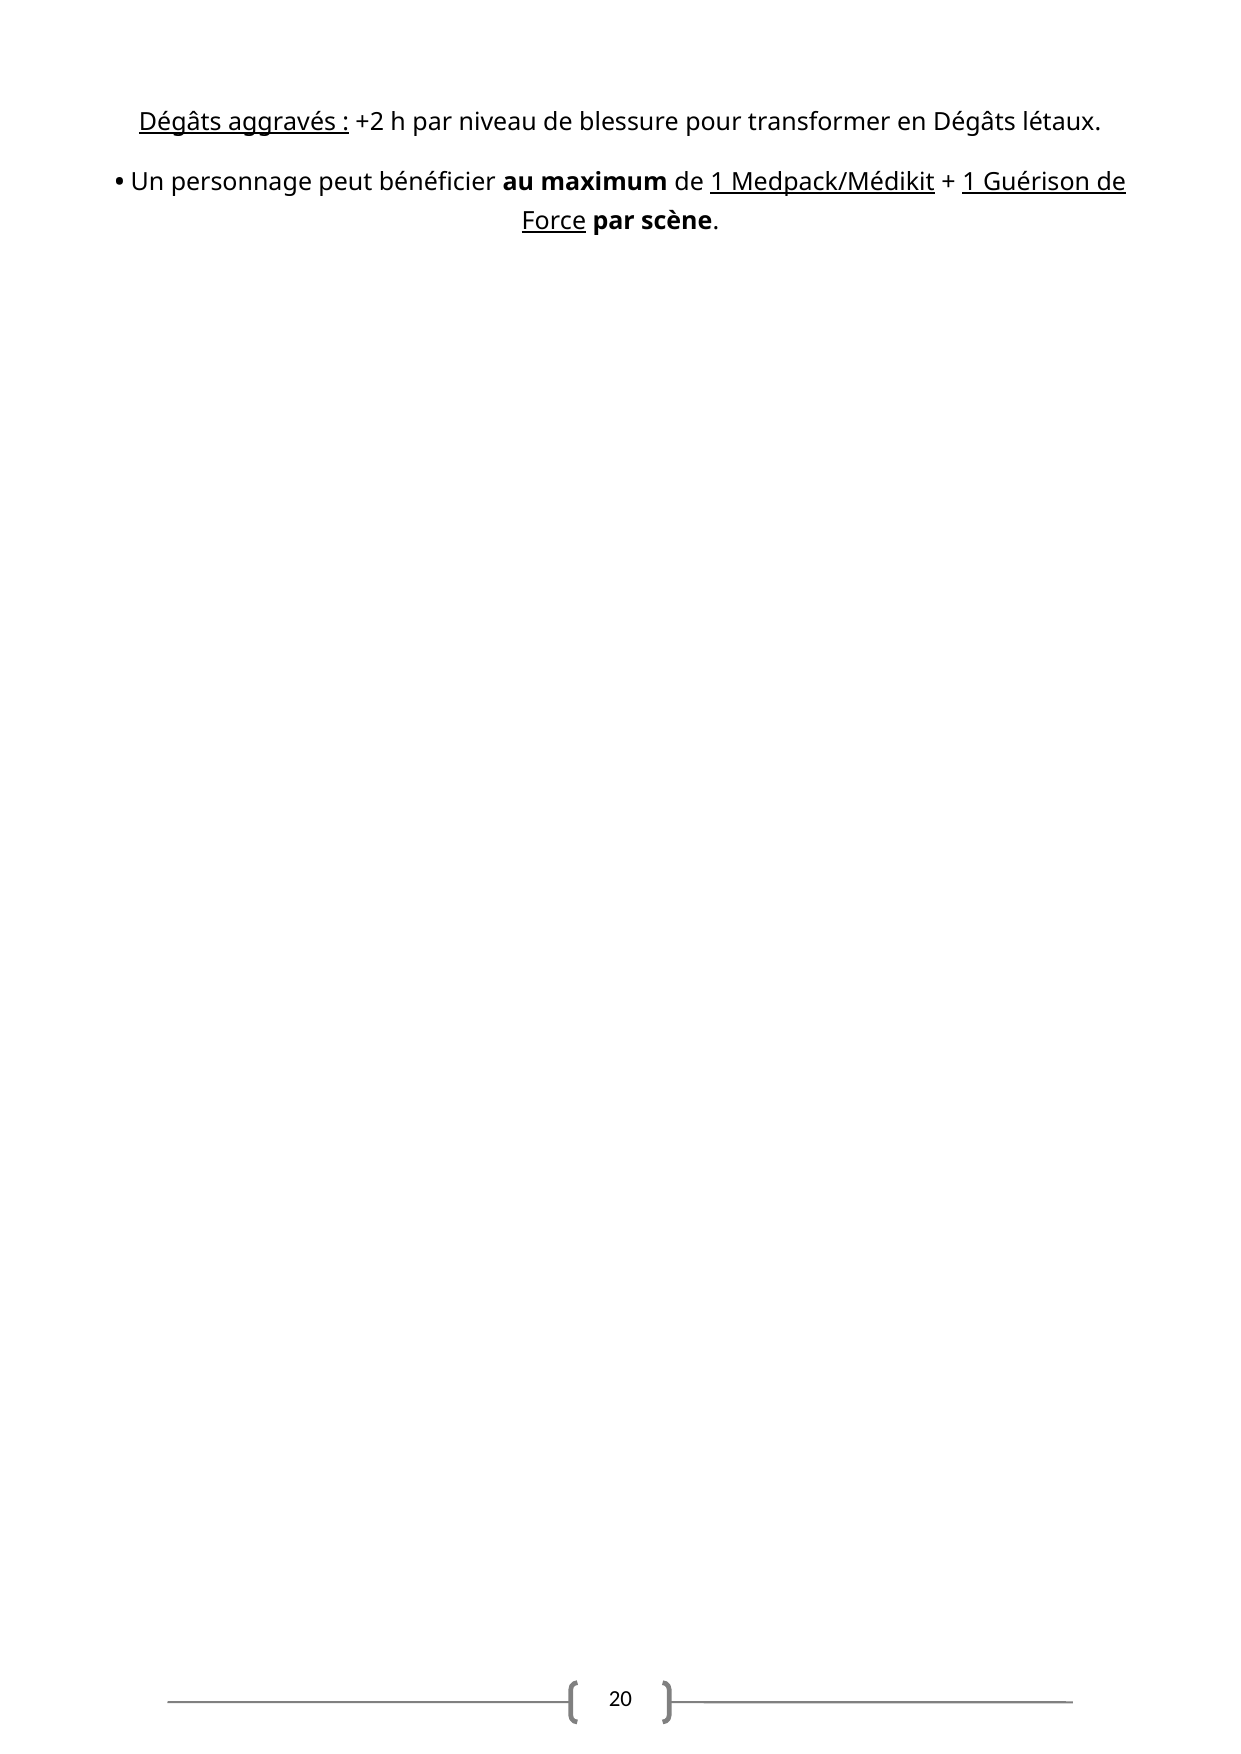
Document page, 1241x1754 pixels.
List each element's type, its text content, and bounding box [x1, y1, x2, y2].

text Dégâts aggravés : +2 h par niveau de blessure pour transformer en Dégâts létaux. [103, 103, 1137, 137]
text • Un personnage peut bénéficier au maximum de 1 Medpack/Médikit + 1 Guérison de Force par scène. [103, 163, 1137, 269]
